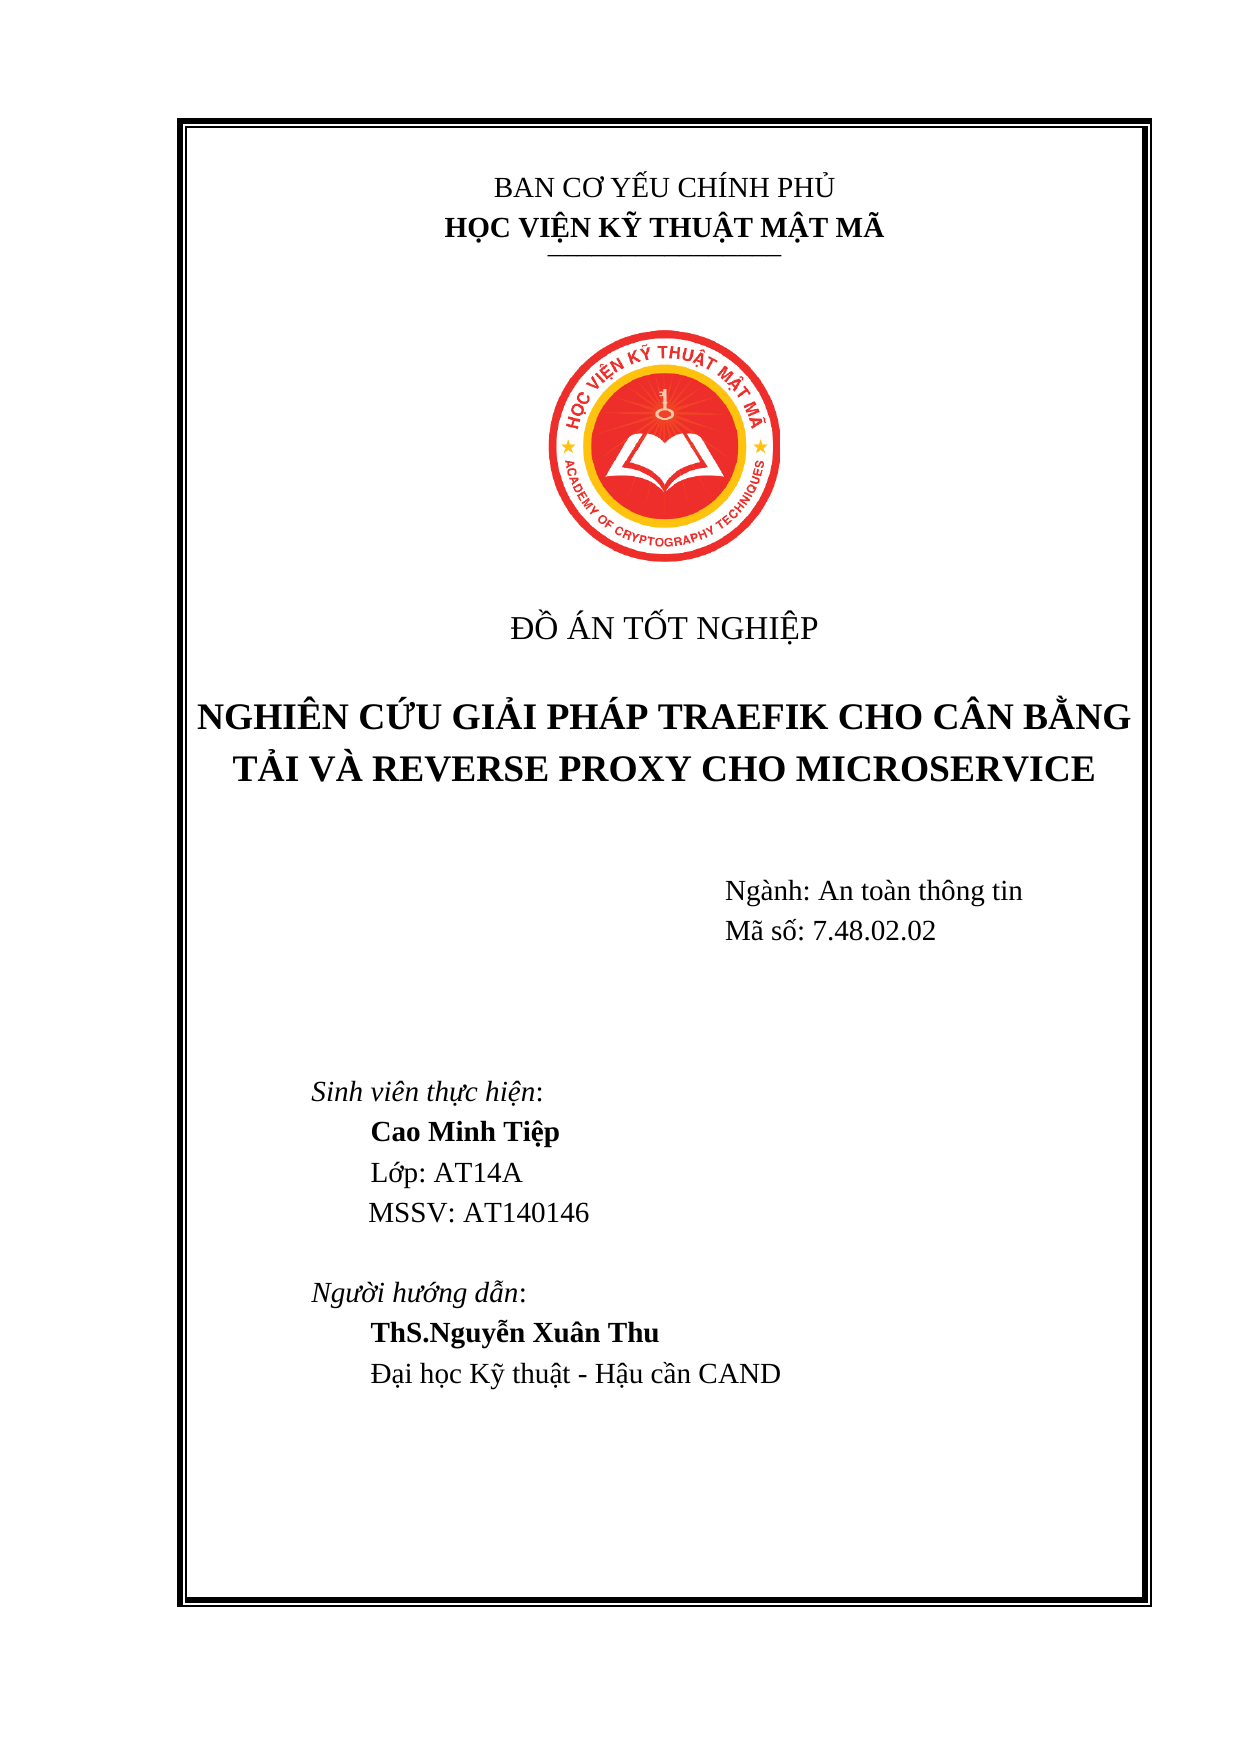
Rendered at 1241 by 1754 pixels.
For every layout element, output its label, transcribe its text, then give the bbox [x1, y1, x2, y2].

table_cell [187, 873, 1142, 1597]
picture [548, 330, 780, 562]
table_header BAN CƠ YẾU CHÍNH PHỦ HỌC VIỆN KỸ THUẬT MẬT MÃ ¯¯¯¯¯¯¯¯¯¯¯¯¯¯¯¯ [187, 128, 1142, 609]
table_cell ĐỒ ÁN TỐT NGHIỆP NGHIÊN CỨU GIẢI PHÁP TRAEFIK CHO CÂN BẰNG TẢI VÀ REVERSE PROXY CHO MICROSERVICE [187, 609, 1142, 873]
